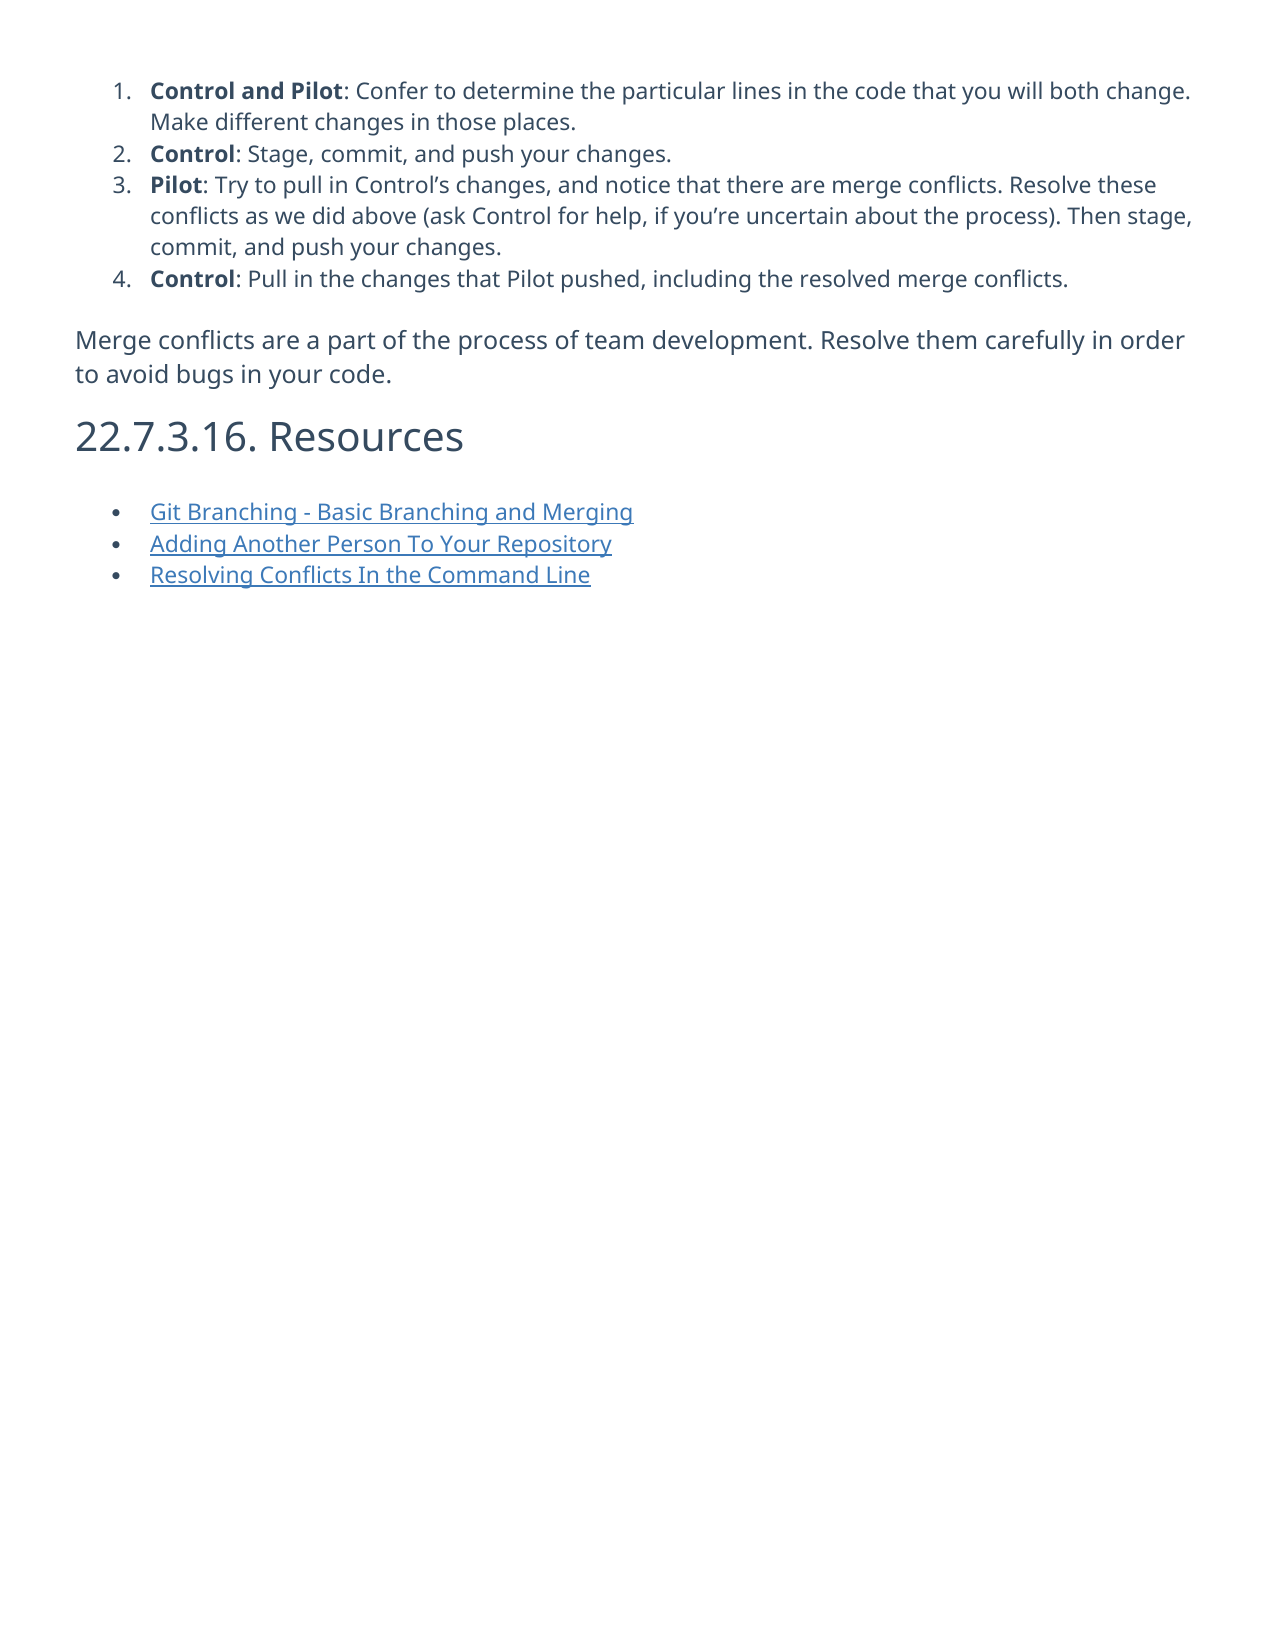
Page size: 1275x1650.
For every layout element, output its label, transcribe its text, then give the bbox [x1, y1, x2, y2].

list Control and Pilot: Confer to determine the particular lines in the code that you will both change. Make different changes in those places. [112, 75, 1200, 137]
list Pilot: Try to pull in Control’s changes, and notice that there are merge conflicts. Resolve these conflicts as we did above (ask Control for help, if you’re uncertain about the process). Then stage, commit, and push your changes. [112, 169, 1200, 262]
list Adding Another Person To Your Repository [112, 528, 1200, 559]
list Git Branching - Basic Branching and Merging [112, 496, 1200, 528]
list Resolving Conflicts In the Command Line [112, 559, 1200, 590]
list Control: Pull in the changes that Pilot pushed, including the resolved merge conflicts. [112, 262, 1200, 294]
list Control: Stage, commit, and push your changes. [112, 137, 1200, 169]
text Merge conflicts are a part of the process of team development. Resolve them carefully in order to avoid bugs in your code. [75, 323, 1200, 391]
subtitle 22.7.3.16. Resources [75, 407, 1200, 463]
